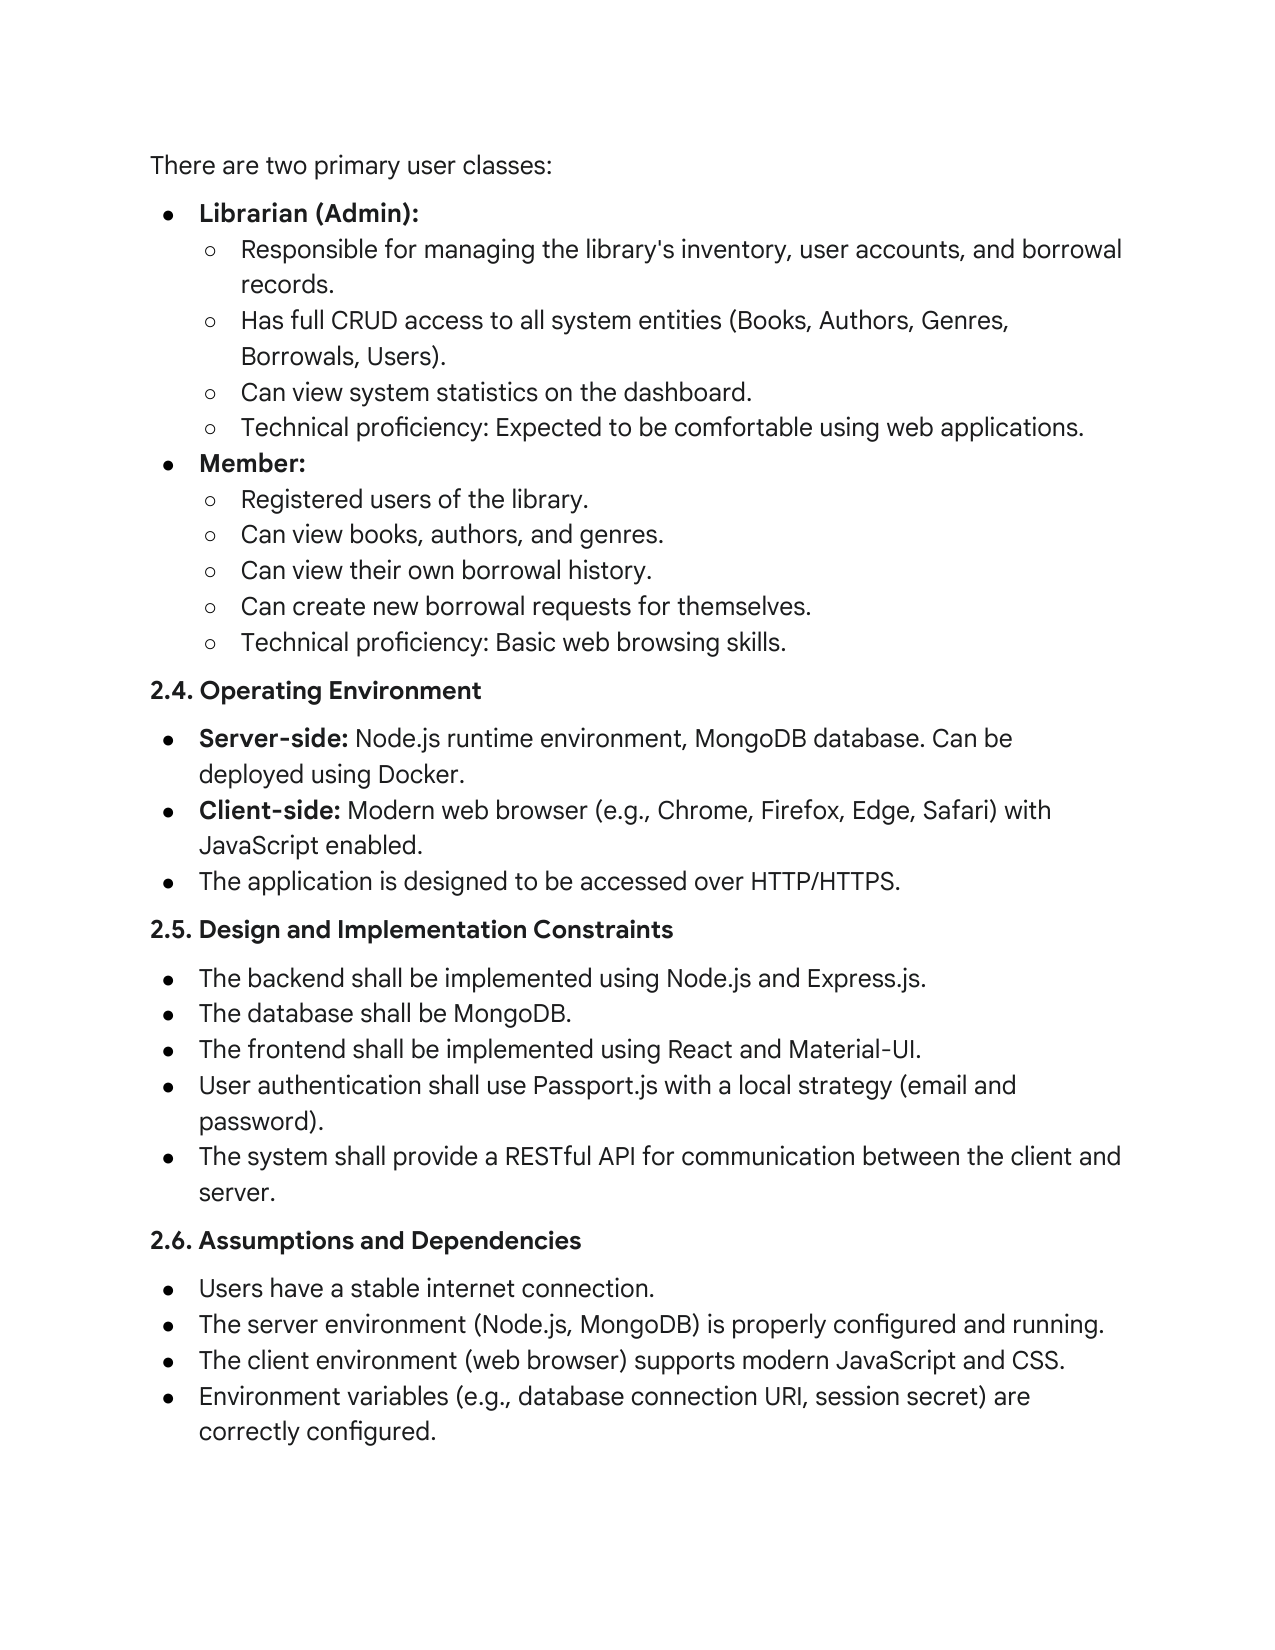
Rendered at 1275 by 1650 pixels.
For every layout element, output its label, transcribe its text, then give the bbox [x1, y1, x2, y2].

list Can view books, authors, and genres. [203, 520, 1125, 551]
list Registered users of the library. [203, 484, 1125, 515]
subtitle 2.6. Assumptions and Dependencies [150, 1225, 1125, 1257]
list Librarian (Admin): [161, 198, 1125, 229]
text There are two primary user classes: [150, 150, 1125, 181]
list The application is designed to be accessed over HTTP/HTTPS. [161, 866, 1125, 898]
list Technical proficiency: Expected to be comfortable using web applications. [203, 413, 1125, 444]
list Technical proficiency: Basic web browsing skills. [203, 627, 1125, 658]
list Users have a stable internet connection. [161, 1274, 1125, 1305]
list Can view system statistics on the dashboard. [203, 377, 1125, 408]
list Can create new borrowal requests for themselves. [203, 591, 1125, 623]
subtitle 2.4. Operating Environment [150, 675, 1125, 707]
list Environment variables (e.g., database connection URI, session secret) are correctly configured. [161, 1381, 1125, 1448]
list The database shall be MongoDB. [161, 998, 1125, 1030]
list Can view their own borrowal history. [203, 556, 1125, 587]
list The backend shall be implemented using Node.js and Express.js. [161, 963, 1125, 994]
list Has full CRUD access to all system entities (Books, Authors, Genres, Borrowals, Users). [203, 305, 1125, 372]
list The system shall provide a RESTful API for communication between the client and server. [161, 1141, 1125, 1208]
list The frontend shall be implemented using React and Material-UI. [161, 1034, 1125, 1066]
subtitle 2.5. Design and Implementation Constraints [150, 914, 1125, 946]
list User authentication shall use Passport.js with a local strategy (email and password). [161, 1070, 1125, 1137]
list Member: [161, 448, 1125, 480]
list Server-side: Node.js runtime environment, MongoDB database. Can be deployed using Docker. [161, 723, 1125, 791]
list Client-side: Modern web browser (e.g., Chrome, Firefox, Edge, Safari) with JavaScript enabled. [161, 795, 1125, 862]
list The client environment (web browser) supports modern JavaScript and CSS. [161, 1345, 1125, 1376]
list The server environment (Node.js, MongoDB) is properly configured and running. [161, 1309, 1125, 1341]
list Responsible for managing the library's inventory, user accounts, and borrowal records. [203, 234, 1125, 301]
